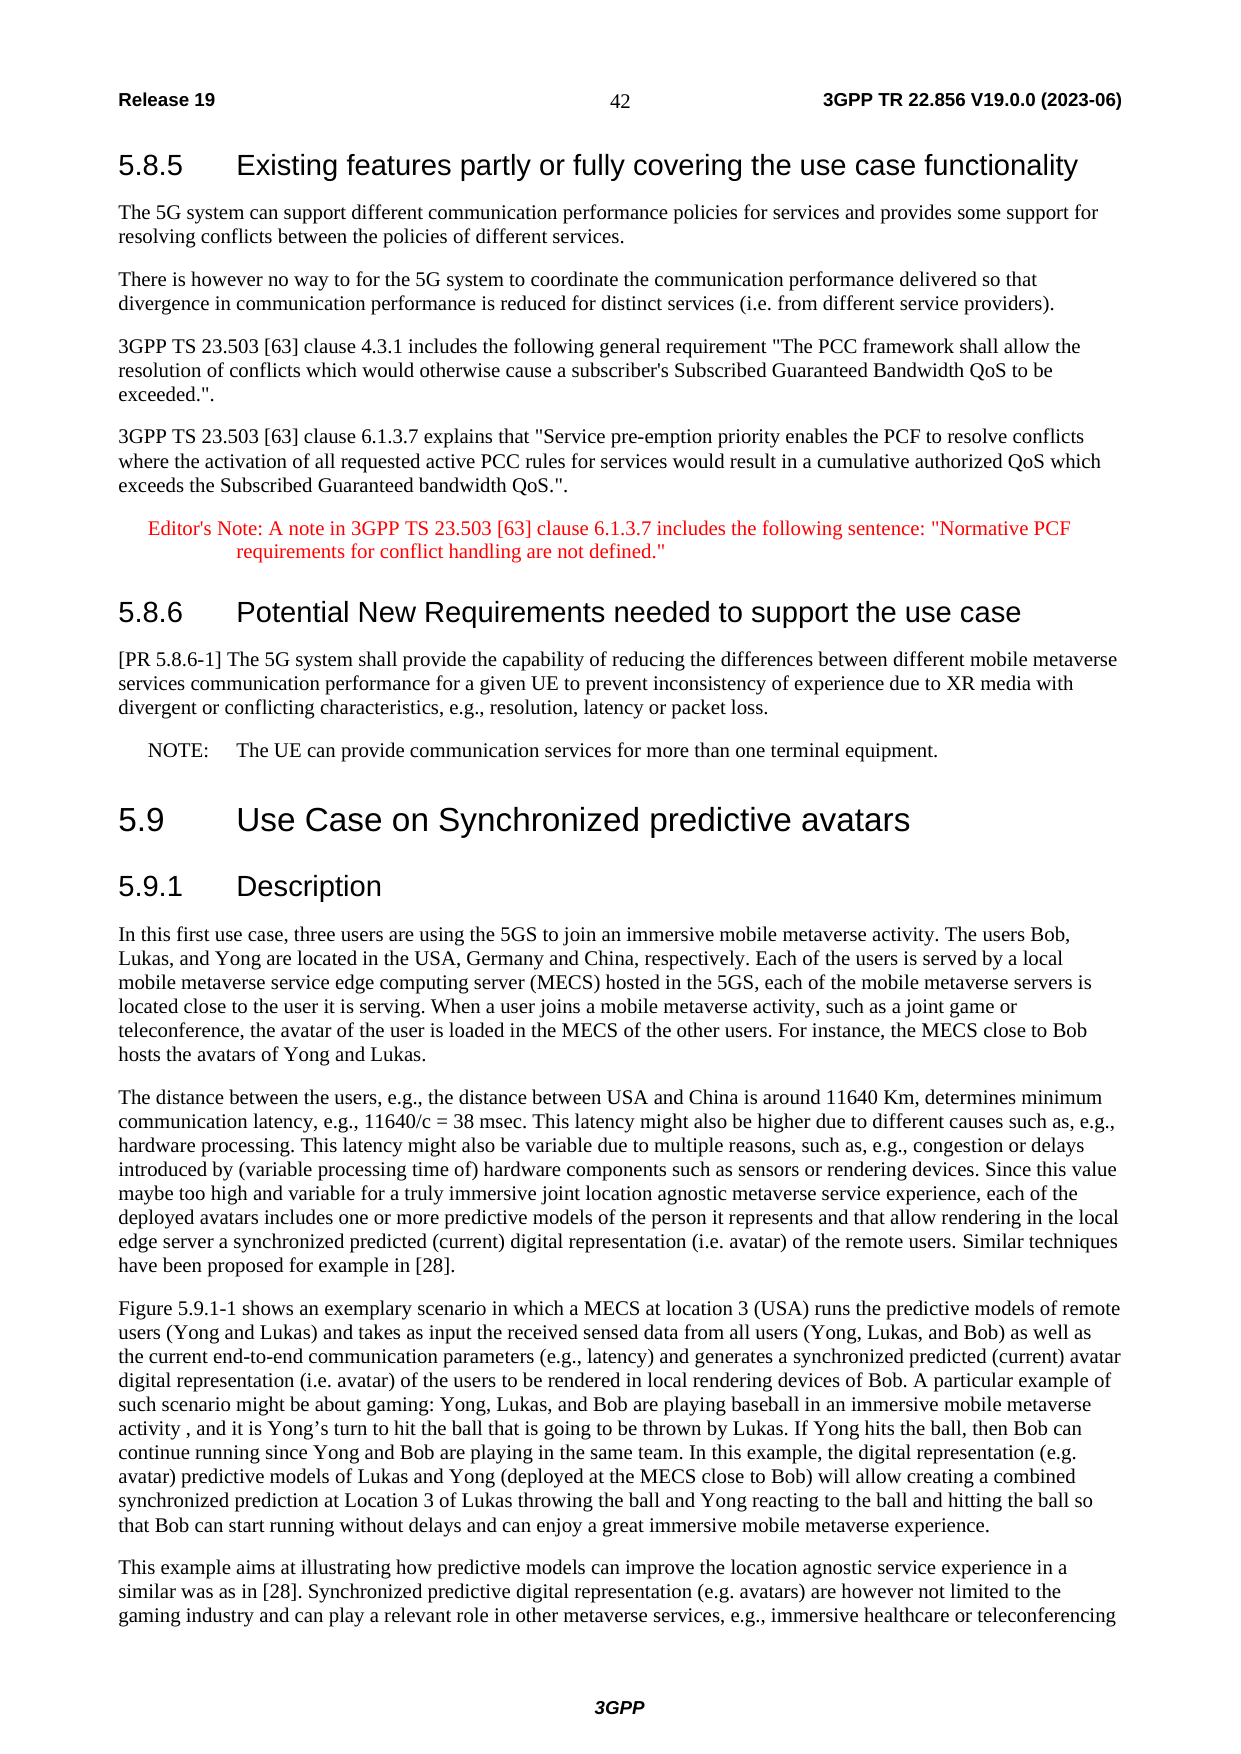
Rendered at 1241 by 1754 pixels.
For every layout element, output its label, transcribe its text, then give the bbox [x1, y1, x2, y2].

text The distance between the users, e.g., the distance between USA and China is around 11640 Km, determines minimum communication latency, e.g., 11640/c = 38 msec. This latency might also be higher due to different causes such as, e.g., hardware processing. This latency might also be variable due to multiple reasons, such as, e.g., congestion or delays introduced by (variable processing time of) hardware components such as sensors or rendering devices. Since this value maybe too high and variable for a truly immersive joint location agnostic metaverse service experience, each of the deployed avatars includes one or more predictive models of the person it represents and that allow rendering in the local edge server a synchronized predicted (current) digital representation (i.e. avatar) of the remote users. Similar techniques have been proposed for example in [28]. [118, 1085, 1122, 1277]
text NOTE: The UE can provide communication services for more than one terminal equipment. [148, 738, 1122, 762]
text [PR 5.8.6-1] The 5G system shall provide the capability of reducing the differences between different mobile metaverse services communication performance for a given UE to prevent inconsistency of experience due to XR media with divergent or conflicting characteristics, e.g., resolution, latency or packet loss. [118, 647, 1122, 719]
subtitle 5.8.5 Existing features partly or fully covering the use case functionality [118, 147, 1122, 181]
subtitle 5.9.1 Description [118, 869, 1122, 903]
text Figure 5.9.1-1 shows an exemplary scenario in which a MECS at location 3 (USA) runs the predictive models of remote users (Yong and Lukas) and takes as input the received sensed data from all users (Yong, Lukas, and Bob) as well as the current end-to-end communication parameters (e.g., latency) and generates a synchronized predicted (current) avatar digital representation (i.e. avatar) of the users to be rendered in local rendering devices of Bob. A particular example of such scenario might be about gaming: Yong, Lukas, and Bob are playing baseball in an immersive mobile metaverse activity , and it is Yong’s turn to hit the ball that is going to be thrown by Lukas. If Yong hits the ball, then Bob can continue running since Yong and Bob are playing in the same team. In this example, the digital representation (e.g. avatar) predictive models of Lukas and Yong (deployed at the MECS close to Bob) will allow creating a combined synchronized prediction at Location 3 of Lukas throwing the ball and Yong reacting to the ball and hitting the ball so that Bob can start running without delays and can enjoy a great immersive mobile metaverse experience. [118, 1296, 1122, 1537]
text Editor's Note: A note in 3GPP TS 23.503 [63] clause 6.1.3.7 includes the following sentence: "Normative PCF requirements for conflict handling are not defined." [148, 515, 1122, 563]
subtitle 5.8.6 Potential New Requirements needed to support the use case [118, 595, 1122, 628]
text The 5G system can support different communication performance policies for services and provides some support for resolving conflicts between the policies of different services. [118, 200, 1122, 248]
text There is however no way to for the 5G system to coordinate the communication performance delivered so that divergence in communication performance is reduced for distinct services (i.e. from different service providers). [118, 267, 1122, 315]
text 3GPP TS 23.503 [63] clause 4.3.1 includes the following general requirement "The PCC framework shall allow the resolution of conflicts which would otherwise cause a subscriber's Subscribed Guaranteed Bandwidth QoS to be exceeded.". [118, 333, 1122, 406]
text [118, 1555, 1122, 1627]
subtitle 5.9 Use Case on Synchronized predictive avatars [118, 799, 1122, 838]
text In this first use case, three users are using the 5GS to join an immersive mobile metaverse activity. The users Bob, Lukas, and Yong are located in the USA, Germany and China, respectively. Each of the users is served by a local mobile metaverse service edge computing server (MECS) hosted in the 5GS, each of the mobile metaverse servers is located close to the user it is serving. When a user joins a mobile metaverse activity, such as a joint game or teleconference, the avatar of the user is loaded in the MECS of the other users. For instance, the MECS close to Bob hosts the avatars of Yong and Lukas. [118, 922, 1122, 1066]
text 3GPP TS 23.503 [63] clause 6.1.3.7 explains that "Service pre-emption priority enables the PCF to resolve conflicts where the activation of all requested active PCC rules for services would result in a cumulative authorized QoS which exceeds the Subscribed Guaranteed bandwidth QoS.". [118, 424, 1122, 497]
